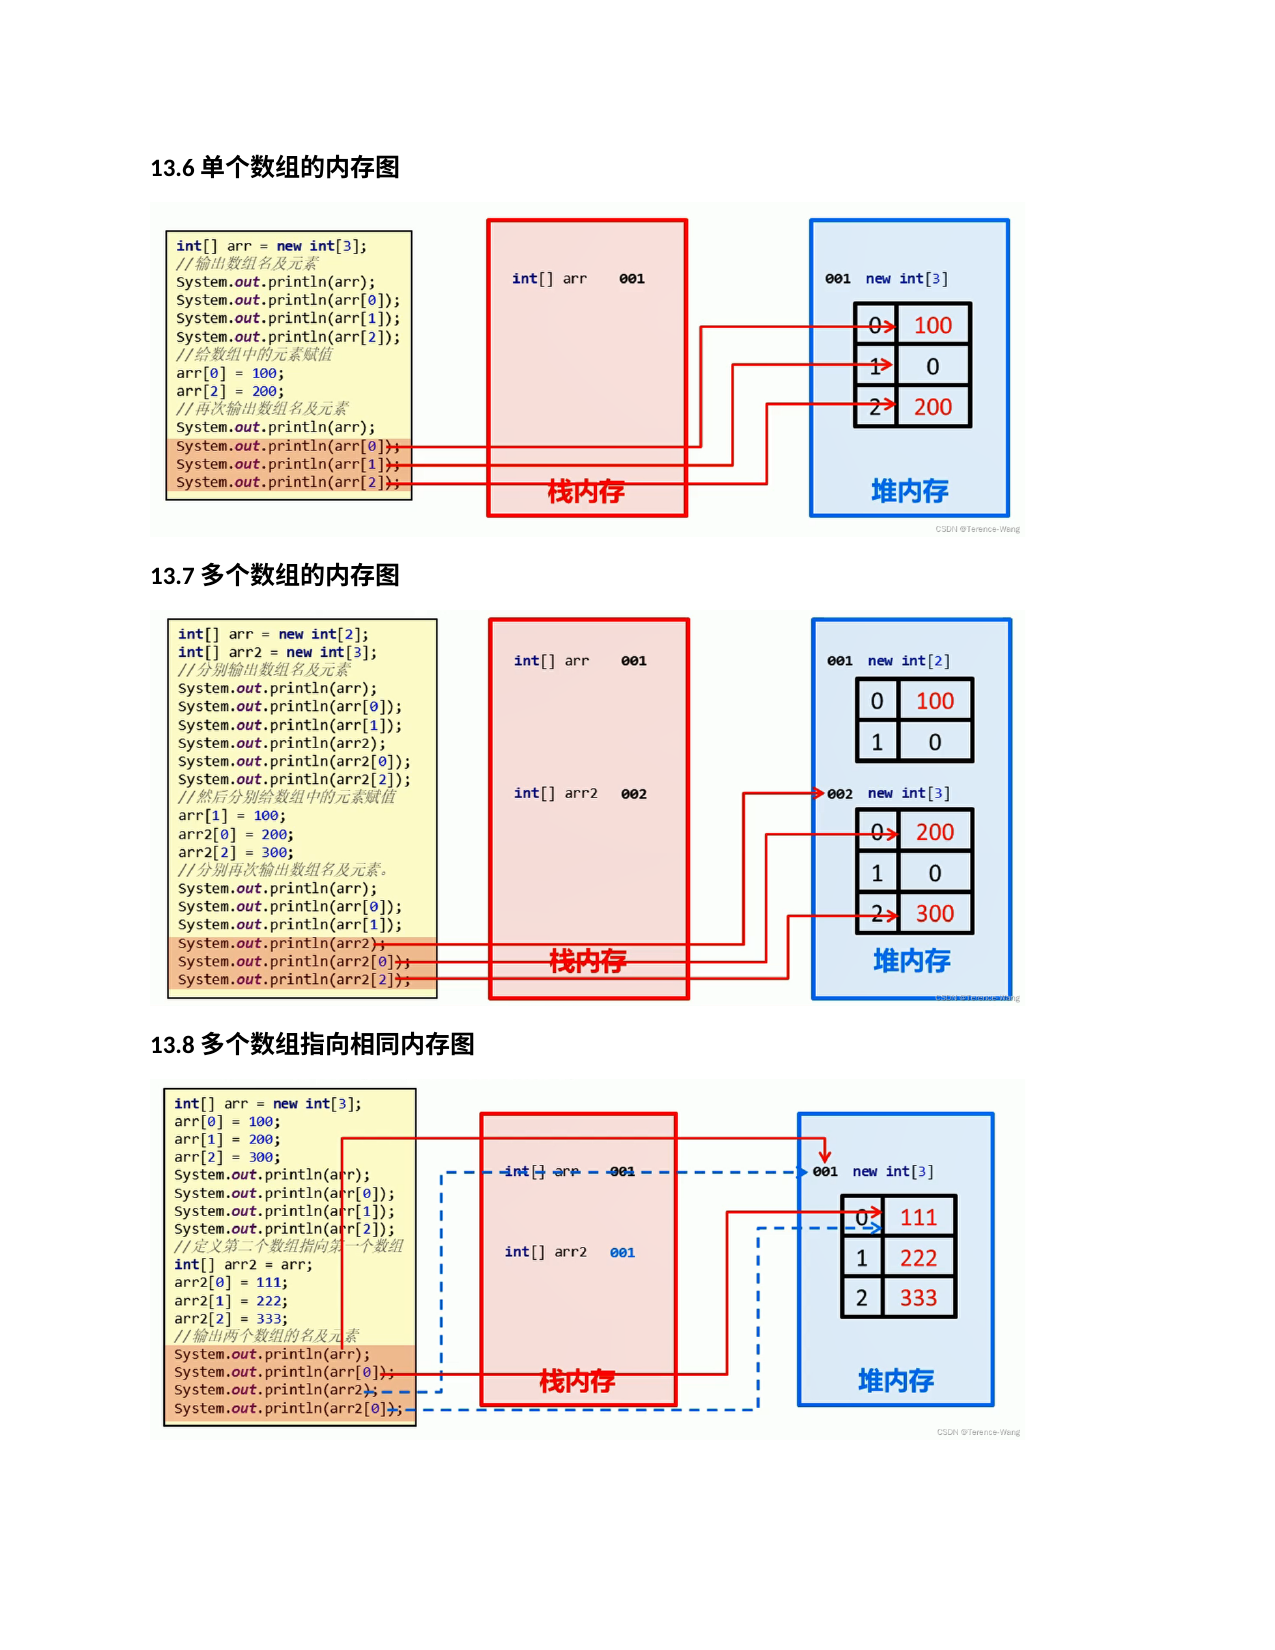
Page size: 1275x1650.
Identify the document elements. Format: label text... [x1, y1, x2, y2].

subtitle 13.8 多个数组指向相同内存图 [150, 1027, 1125, 1061]
picture [150, 610, 1025, 1006]
picture [150, 202, 1025, 537]
subtitle 13.6 单个数组的内存图 [150, 150, 1125, 184]
picture [150, 1079, 1025, 1440]
subtitle 13.7 多个数组的内存图 [150, 558, 1125, 592]
